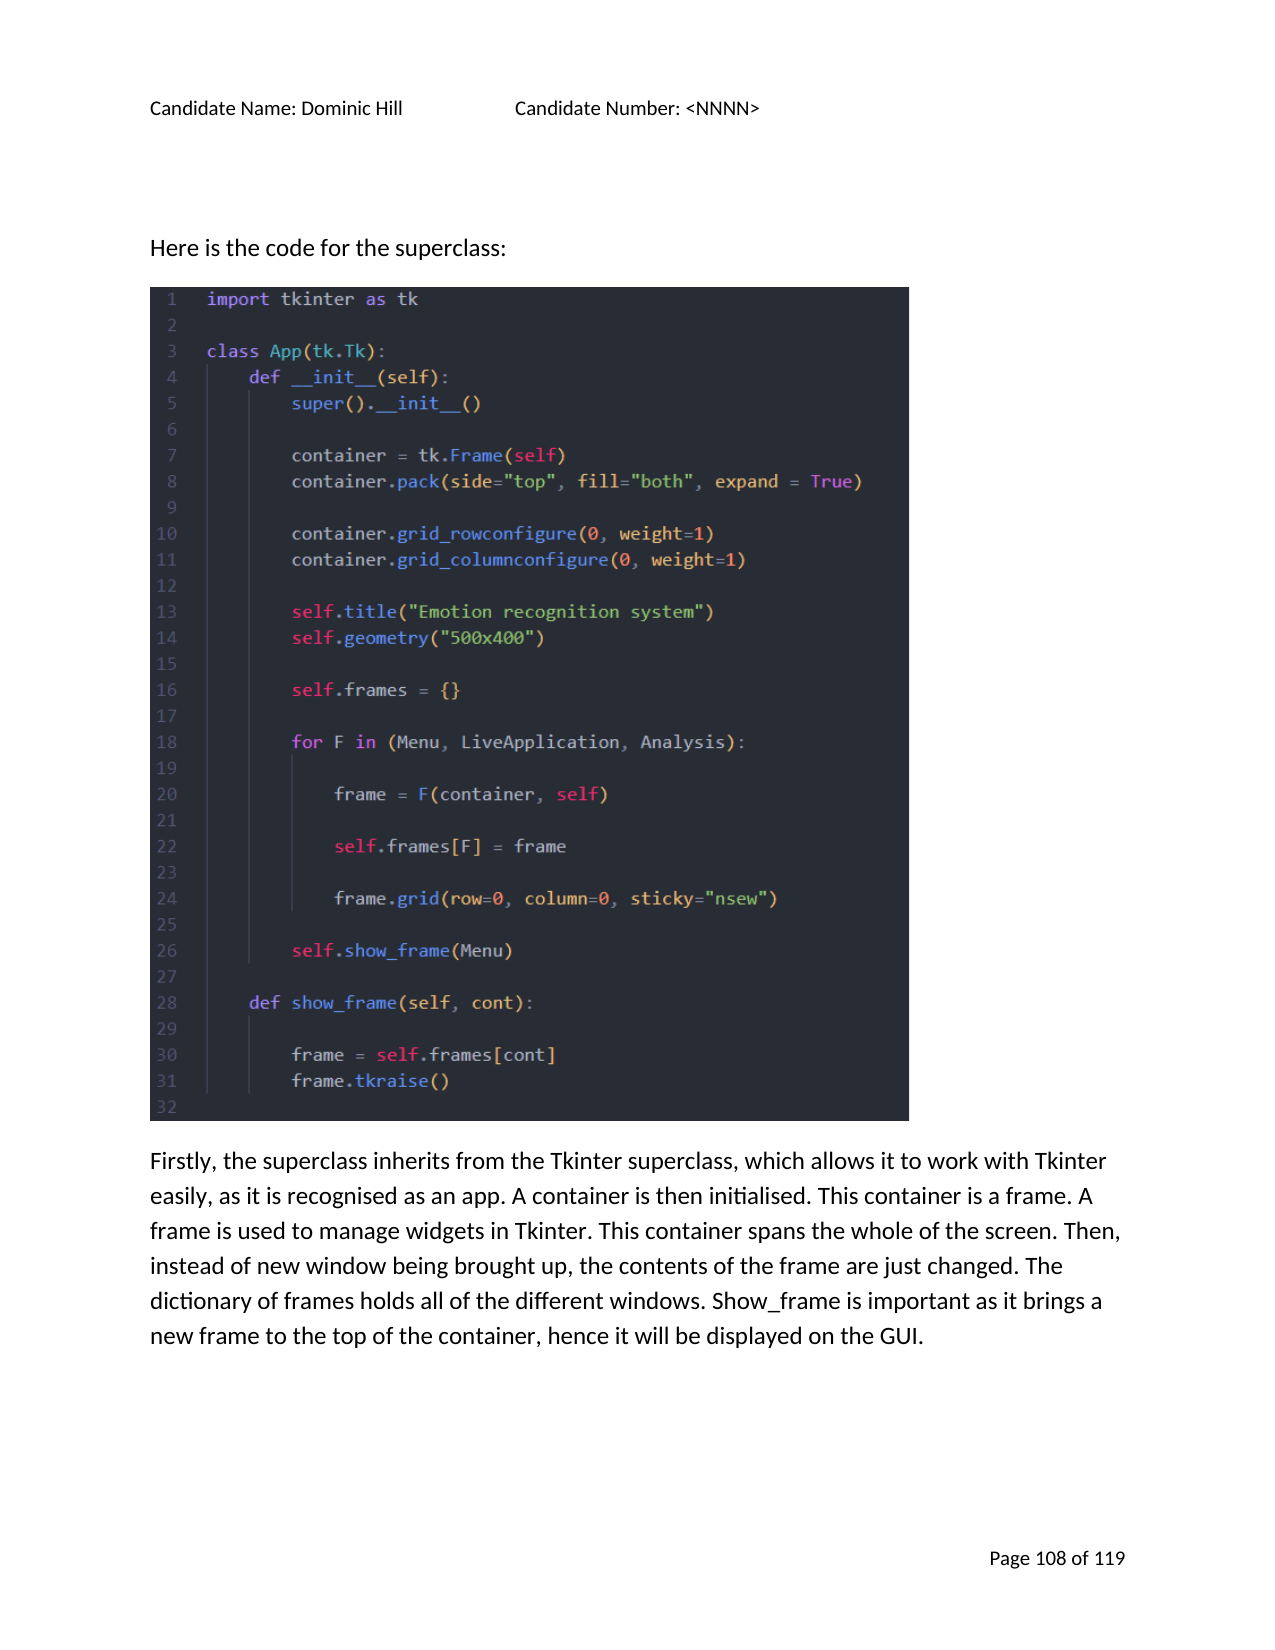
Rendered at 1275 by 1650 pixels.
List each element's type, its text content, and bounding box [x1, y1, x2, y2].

text Firstly, the superclass inherits from the Tkinter superclass, which allows it to work with Tkinter easily, as it is recognised as an app. A container is then initialised. This container is a frame. A frame is used to manage widgets in Tkinter. This container spans the whole of the screen. Then, instead of new window being brought up, the contents of the frame are just changed. The dictionary of frames holds all of the different windows. Show_frame is important as it brings a new frame to the top of the container, hence it will be displayed on the GUI. [150, 1145, 1125, 1350]
text Here is the code for the superclass: [150, 232, 1125, 262]
picture [150, 287, 910, 1121]
